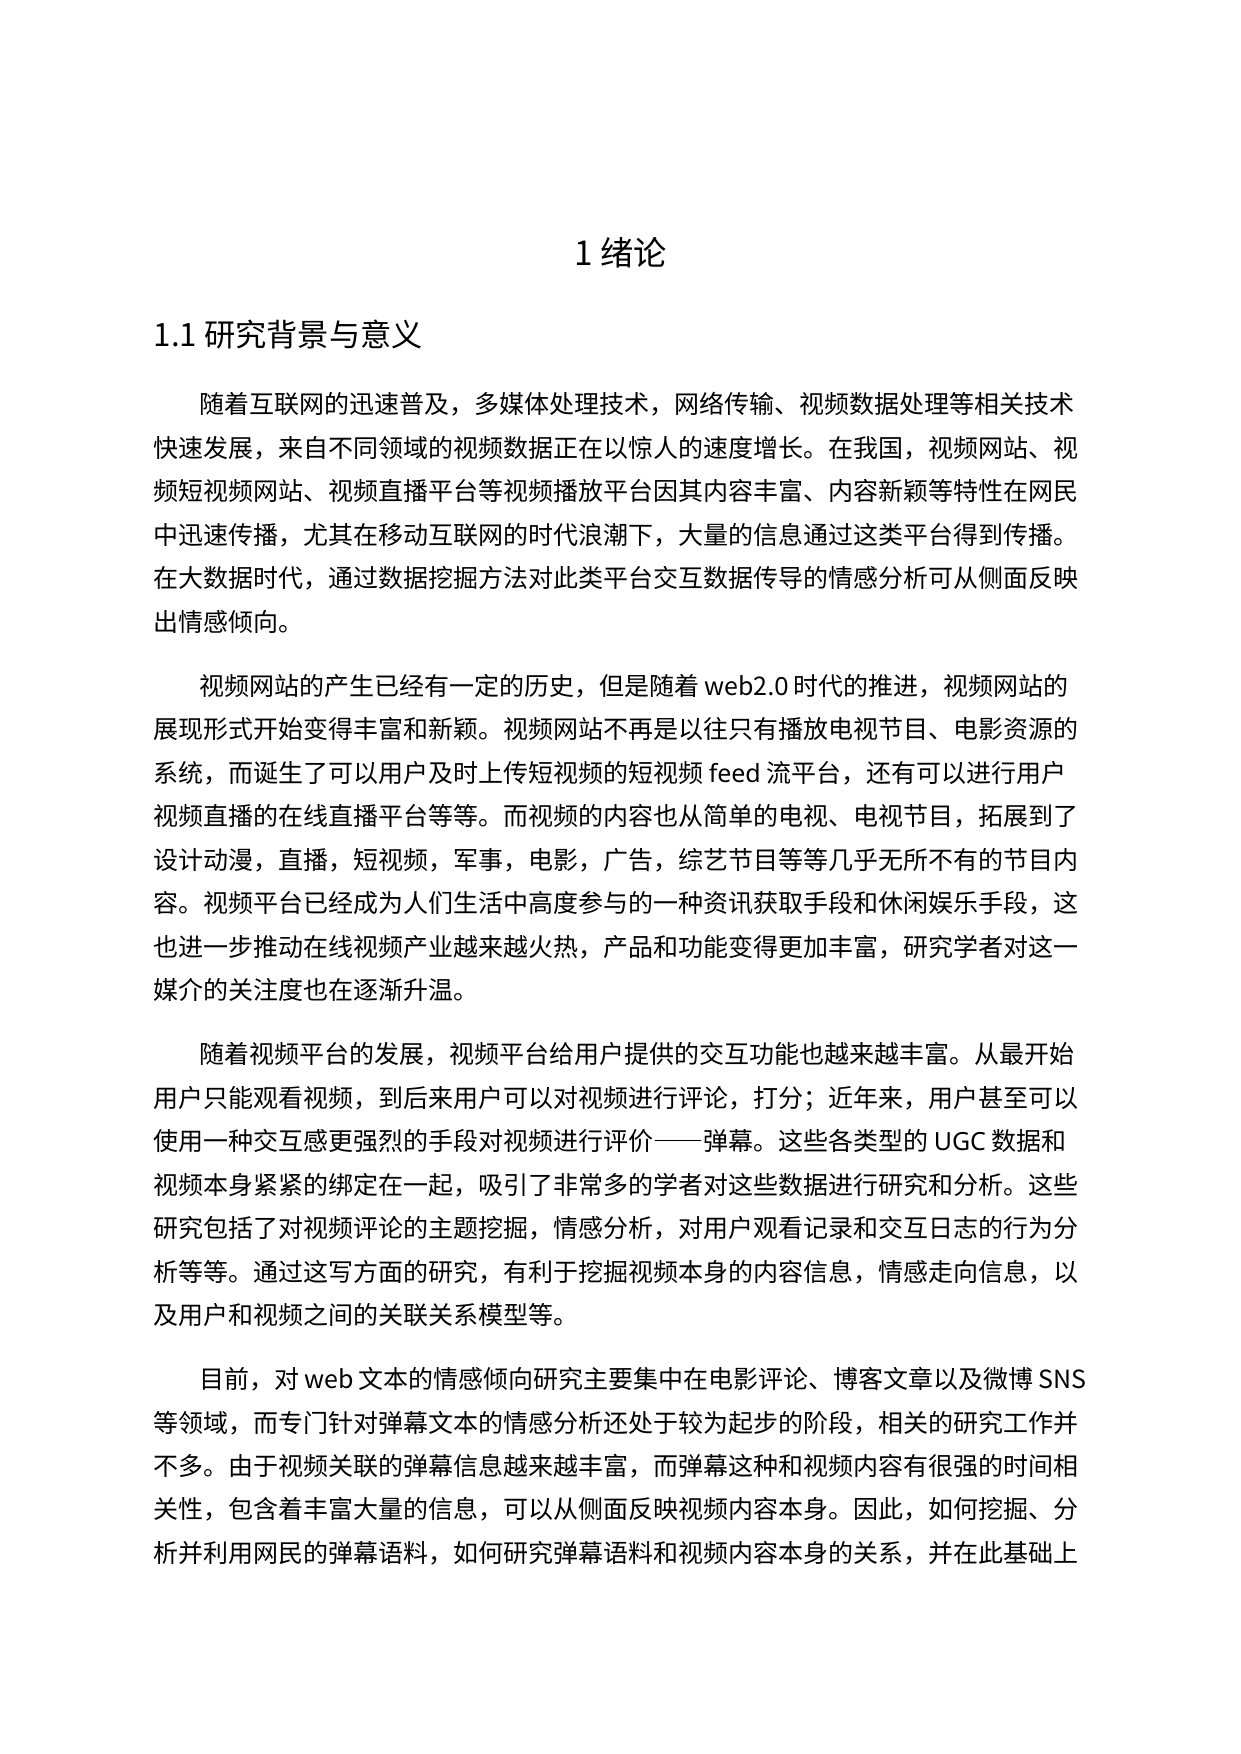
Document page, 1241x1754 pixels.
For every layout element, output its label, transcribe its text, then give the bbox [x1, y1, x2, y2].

text 随着互联网的迅速普及，多媒体处理技术，网络传输、视频数据处理等相关技术快速发展，来自不同领域的视频数据正在以惊人的速度增长。在我国，视频网站、视频短视频网站、视频直播平台等视频播放平台因其内容丰富、内容新颖等特性在网民中迅速传播，尤其在移动互联网的时代浪潮下，大量的信息通过这类平台得到传播。在大数据时代，通过数据挖掘方法对此类平台交互数据传导的情感分析可从侧面反映出情感倾向。 [153, 385, 1087, 638]
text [153, 1360, 1087, 1570]
subtitle 1 绪论 [153, 227, 1087, 275]
subtitle 1.1 研究背景与意义 [153, 310, 1087, 355]
text 视频网站的产生已经有一定的历史，但是随着web2.0时代的推进，视频网站的展现形式开始变得丰富和新颖。视频网站不再是以往只有播放电视节目、电影资源的系统，而诞生了可以用户及时上传短视频的短视频feed流平台，还有可以进行用户视频直播的在线直播平台等等。而视频的内容也从简单的电视、电视节目，拓展到了设计动漫，直播，短视频，军事，电影，广告，综艺节目等等几乎无所不有的节目内容。视频平台已经成为人们生活中高度参与的一种资讯获取手段和休闲娱乐手段，这也进一步推动在线视频产业越来越火热，产品和功能变得更加丰富，研究学者对这一媒介的关注度也在逐渐升温。 [153, 666, 1087, 1007]
text 随着视频平台的发展，视频平台给用户提供的交互功能也越来越丰富。从最开始用户只能观看视频，到后来用户可以对视频进行评论，打分；近年来，用户甚至可以使用一种交互感更强烈的手段对视频进行评价——弹幕。这些各类型的UGC数据和视频本身紧紧的绑定在一起，吸引了非常多的学者对这些数据进行研究和分析。这些研究包括了对视频评论的主题挖掘，情感分析，对用户观看记录和交互日志的行为分析等等。通过这写方面的研究，有利于挖掘视频本身的内容信息，情感走向信息，以及用户和视频之间的关联关系模型等。 [153, 1035, 1087, 1332]
